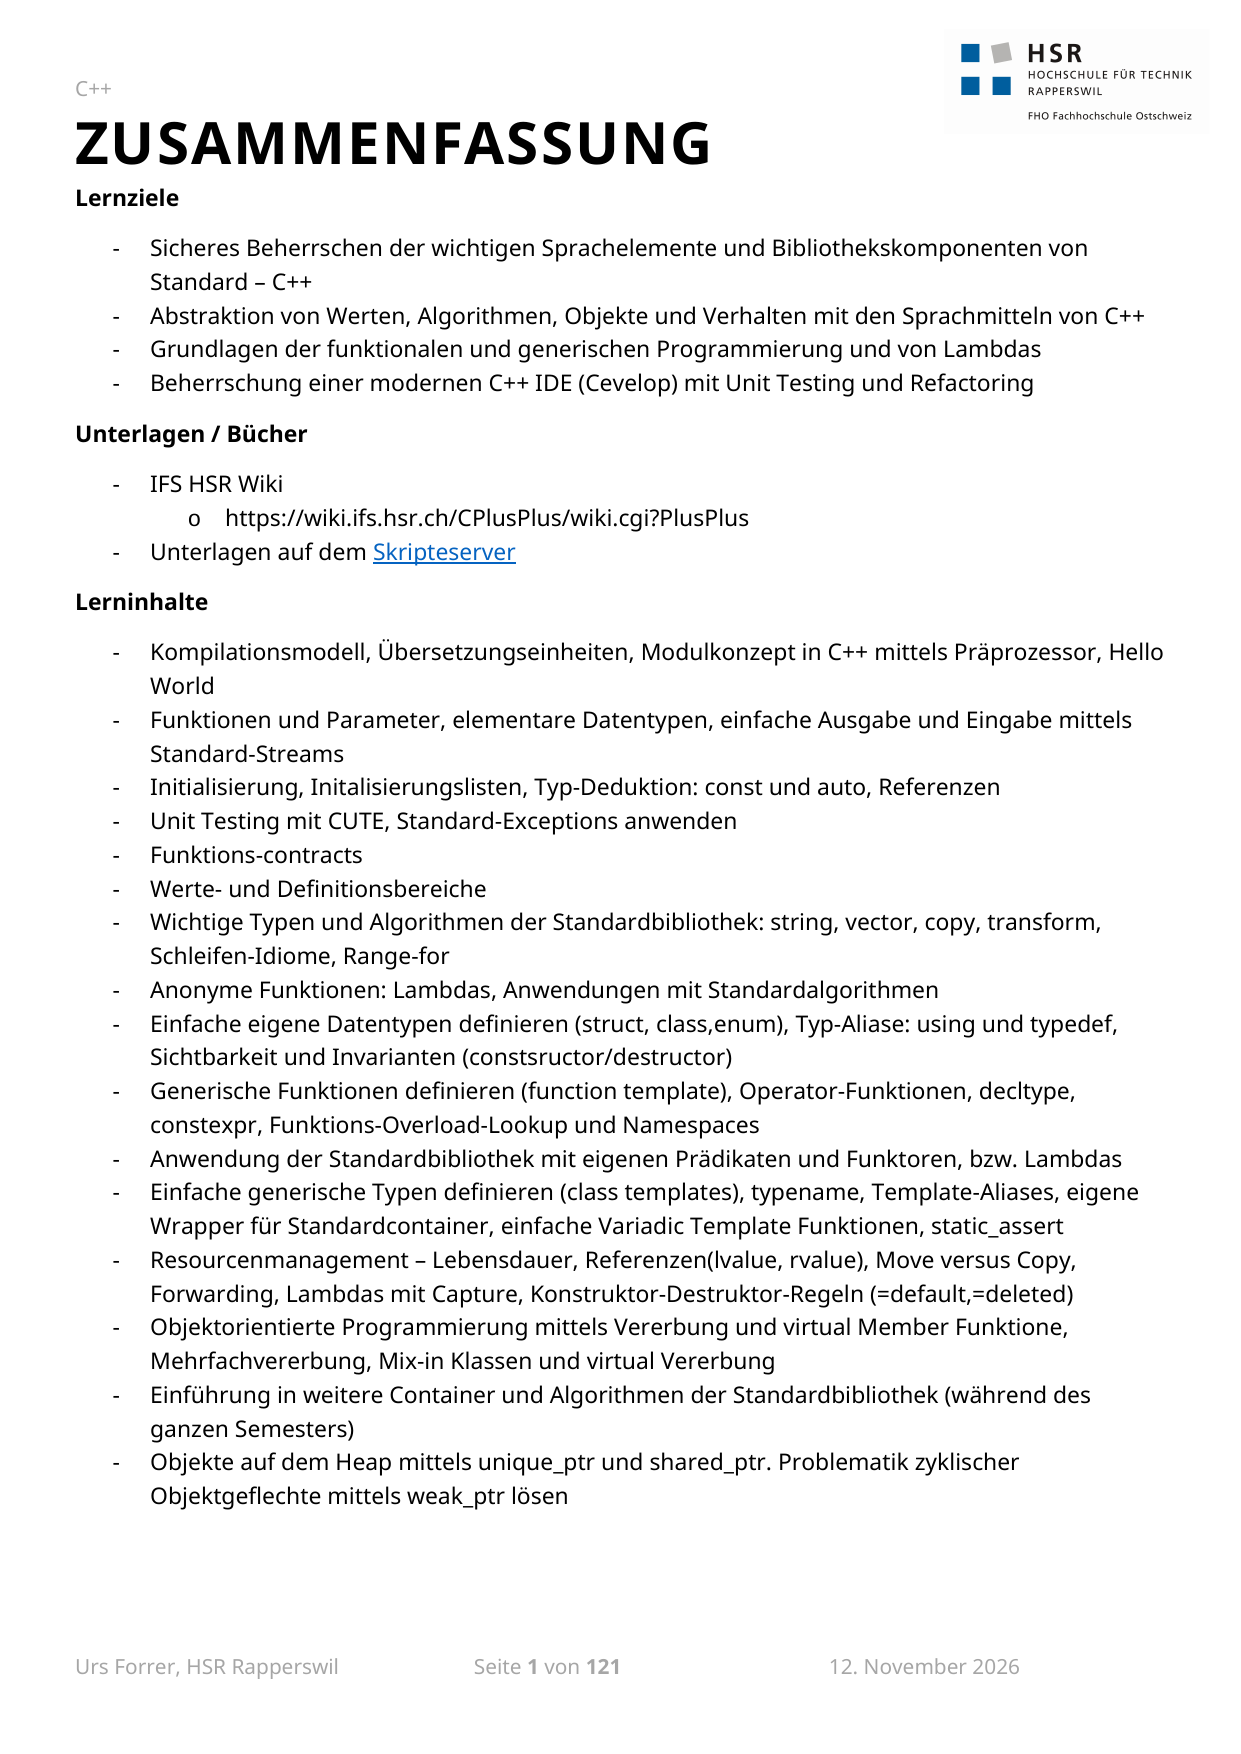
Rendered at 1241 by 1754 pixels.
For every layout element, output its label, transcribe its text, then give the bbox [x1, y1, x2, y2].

text Lernziele [75, 182, 1165, 213]
list Anwendung der Standardbibliothek mit eigenen Prädikaten und Funktoren, bzw. Lambdas [112, 1143, 1165, 1174]
list Generische Funktionen definieren (function template), Operator-Funktionen, decltype, constexpr, Funktions-Overload-Lookup und Namespaces [112, 1075, 1165, 1140]
picture [943, 29, 1210, 134]
list Anonyme Funktionen: Lambdas, Anwendungen mit Standardalgorithmen [112, 974, 1165, 1005]
list Wichtige Typen und Algorithmen der Standardbibliothek: string, vector, copy, transform, Schleifen-Idiome, Range-for [112, 906, 1165, 971]
list Einfache generische Typen definieren (class templates), typename, Template-Aliases, eigene Wrapper für Standardcontainer, einfache Variadic Template Funktionen, static_assert [112, 1176, 1165, 1241]
list Initialisierung, Initalisierungslisten, Typ-Deduktion: const und auto, Referenzen [112, 771, 1165, 803]
list Abstraktion von Werten, Algorithmen, Objekte und Verhalten mit den Sprachmitteln von C++ [112, 299, 1165, 331]
list Unit Testing mit CUTE, Standard-Exceptions anwenden [112, 805, 1165, 836]
list Sicheres Beherrschen der wichtigen Sprachelemente und Bibliothekskomponenten von Standard – C++ [112, 232, 1165, 297]
text Unterlagen / Bücher [75, 417, 1165, 449]
list Resourcenmanagement – Lebensdauer, Referenzen(lvalue, rvalue), Move versus Copy, Forwarding, Lambdas mit Capture, Konstruktor-Destruktor-Regeln (=default,=deleted) [112, 1244, 1165, 1309]
list Grundlagen der funktionalen und generischen Programmierung und von Lambdas [112, 333, 1165, 364]
list Funktions-contracts [112, 839, 1165, 870]
list IFS HSR Wiki [112, 468, 1165, 499]
list Objektorientierte Programmierung mittels Vererbung und virtual Member Funktione, Mehrfachvererbung, Mix-in Klassen und virtual Vererbung [112, 1311, 1165, 1376]
title Zusammenfassung [75, 102, 1165, 182]
list https://wiki.ifs.hsr.ch/CPlusPlus/wiki.cgi?PlusPlus [187, 502, 1165, 533]
list Einfache eigene Datentypen definieren (struct, class,enum), Typ-Aliase: using und typedef, Sichtbarkeit und Invarianten (constsructor/destructor) [112, 1008, 1165, 1073]
list Kompilationsmodell, Übersetzungseinheiten, Modulkonzept in C++ mittels Präprozessor, Hello World [112, 636, 1165, 701]
text Lerninhalte [75, 586, 1165, 617]
list Beherrschung einer modernen C++ IDE (Cevelop) mit Unit Testing und Refactoring [112, 367, 1165, 398]
list Unterlagen auf dem Skripteserver [112, 536, 1165, 567]
list Funktionen und Parameter, elementare Datentypen, einfache Ausgabe und Eingabe mittels Standard-Streams [112, 704, 1165, 769]
list Objekte auf dem Heap mittels unique_ptr und shared_ptr. Problematik zyklischer Objektgeflechte mittels weak_ptr lösen [112, 1446, 1165, 1511]
list Einführung in weitere Container und Algorithmen der Standardbibliothek (während des ganzen Semesters) [112, 1379, 1165, 1444]
list Werte- und Definitionsbereiche [112, 873, 1165, 904]
